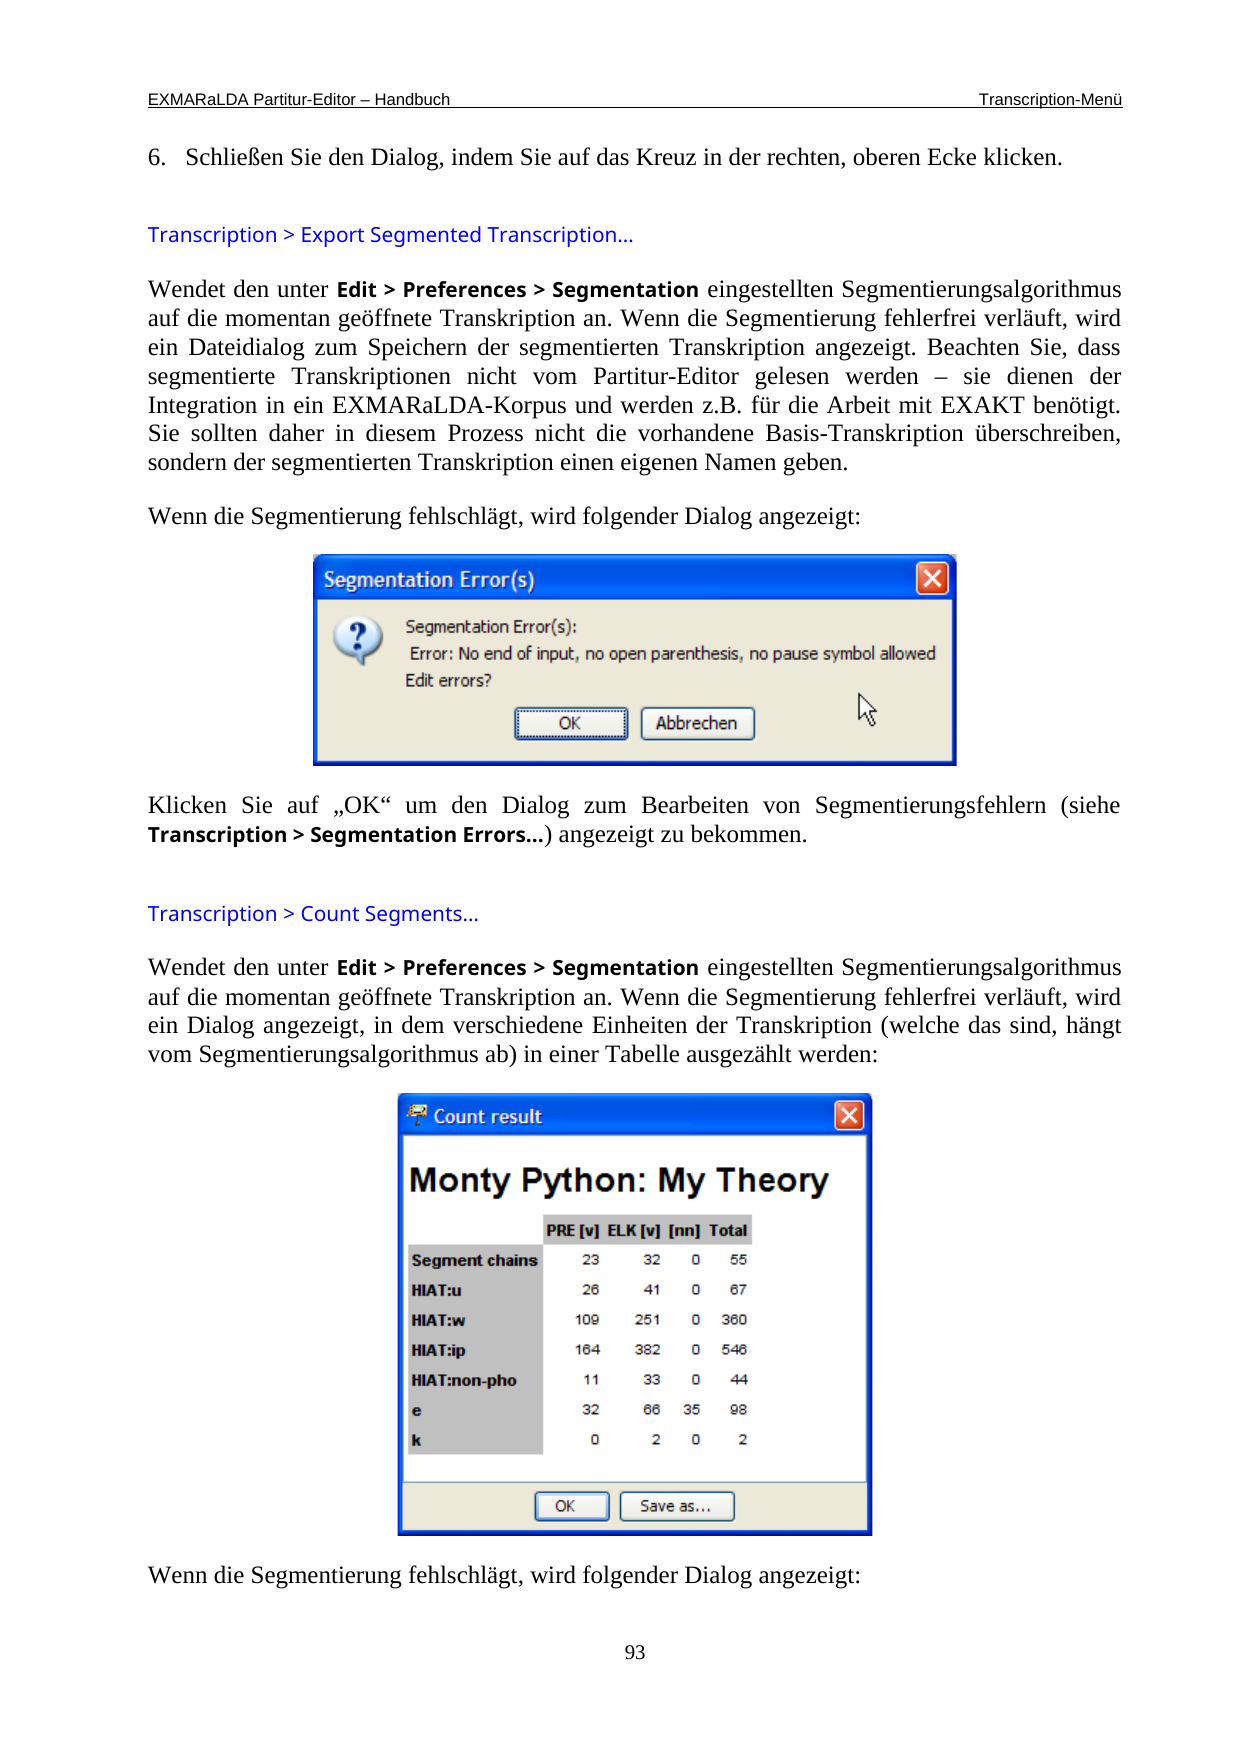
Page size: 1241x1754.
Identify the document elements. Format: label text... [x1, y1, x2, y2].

subtitle Transcription > Count Segments… [148, 899, 1122, 927]
subtitle Transcription > Export Segmented Transcription… [148, 221, 1122, 249]
text Wendet den unter Edit > Preferences > Segmentation eingestellten Segmentierungsalgorithmus auf die momentan geöffnete Transkription an. Wenn die Segmentierung fehlerfrei verläuft, wird ein Dialog angezeigt, in dem verschiedene Einheiten der Transkription (welche das sind, hängt vom Segmentierungsalgorithmus ab) in einer Tabelle ausgezählt werden: [148, 952, 1122, 1068]
picture [397, 1093, 873, 1536]
text Klicken Sie auf „OK“ um den Dialog zum Bearbeiten von Segmentierungsfehlern (siehe Transcription > Segmentation Errors...) angezeigt zu bekommen. [148, 791, 1122, 849]
text Wendet den unter Edit > Preferences > Segmentation eingestellten Segmentierungsalgorithmus auf die momentan geöffnete Transkription an. Wenn die Segmentierung fehlerfrei verläuft, wird ein Dateidialog zum Speichern der segmentierten Transkription angezeigt. Beachten Sie, dass segmentierte Transkriptionen nicht vom Partitur-Editor gelesen werden – sie dienen der Integration in ein EXMARaLDA-Korpus und werden z.B. für die Arbeit mit EXAKT benötigt. Sie sollten daher in diesem Prozess nicht die vorhandene Basis-Transkription überschreiben, sondern der segmentierten Transkription einen eigenen Namen geben. [148, 274, 1122, 476]
list Schließen Sie den Dialog, indem Sie auf das Kreuz in der rechten, oberen Ecke klicken. [148, 142, 1122, 171]
picture [313, 554, 957, 766]
text Wenn die Segmentierung fehlschlägt, wird folgender Dialog angezeigt: [148, 501, 1122, 530]
text Wenn die Segmentierung fehlschlägt, wird folgender Dialog angezeigt: [148, 1560, 1122, 1589]
